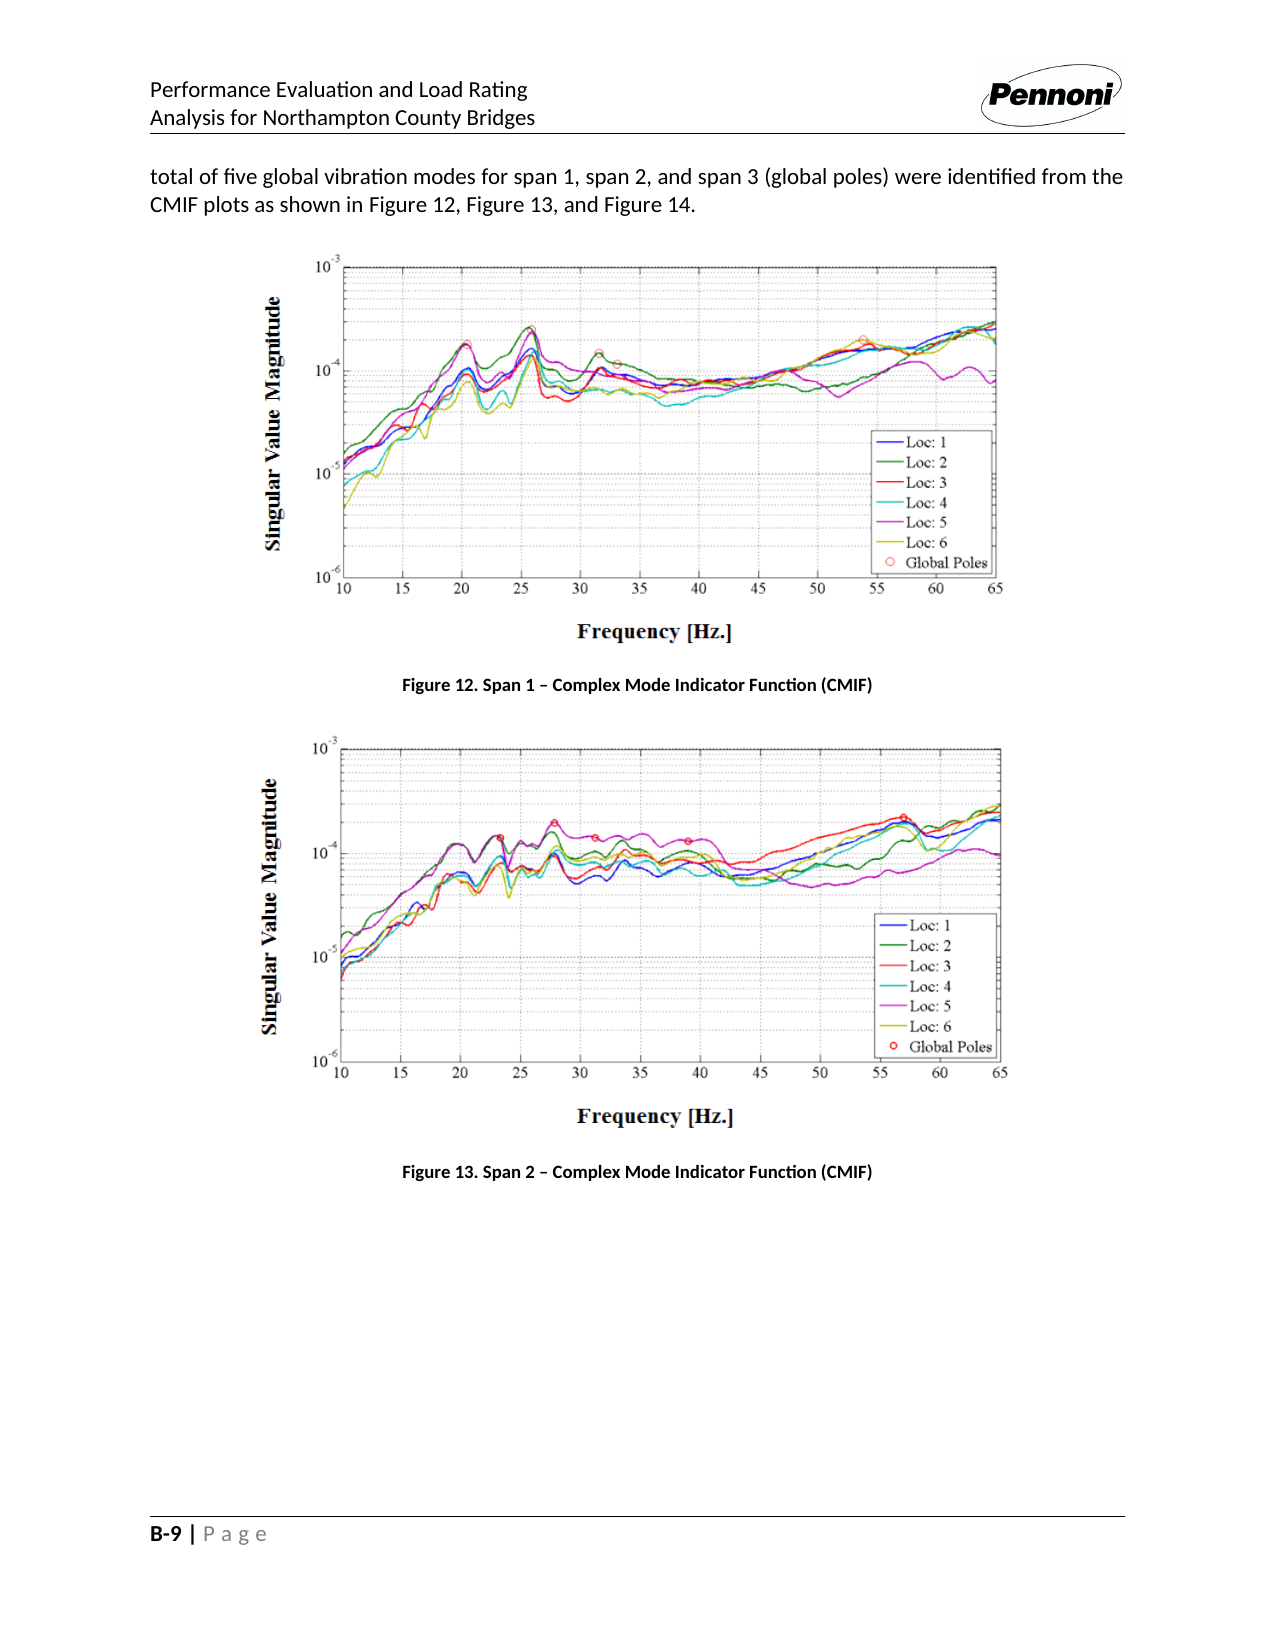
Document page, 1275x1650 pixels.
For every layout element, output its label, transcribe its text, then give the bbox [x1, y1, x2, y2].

picture [976, 61, 1125, 132]
text Figure 12. Span 1 – Complex Mode Indicator Function (CMIF) [150, 673, 1125, 696]
picture [251, 239, 1024, 653]
text Figure 13. Span 2 – Complex Mode Indicator Function (CMIF) [150, 1160, 1125, 1183]
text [150, 162, 1125, 218]
picture [246, 717, 1029, 1139]
